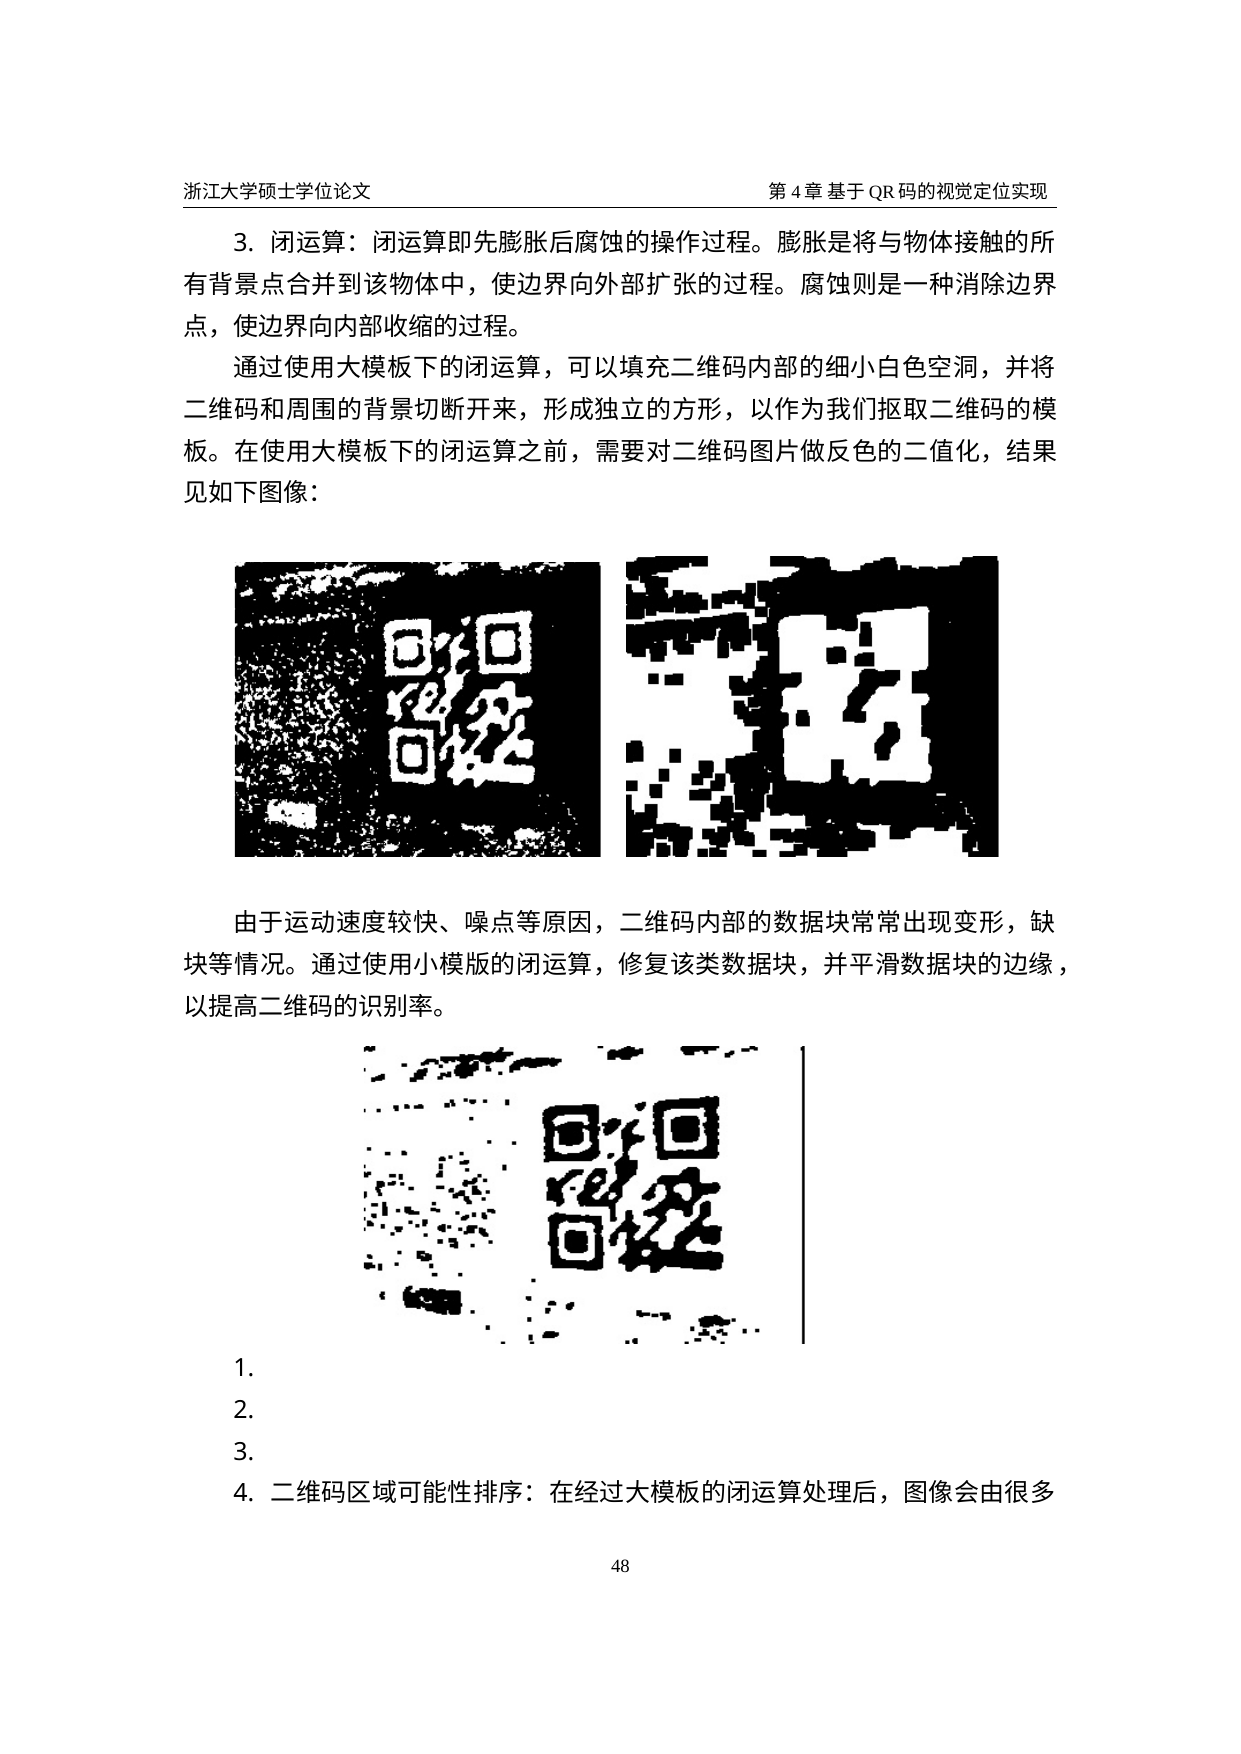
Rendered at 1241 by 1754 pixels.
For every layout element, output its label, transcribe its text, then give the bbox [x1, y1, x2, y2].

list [183, 1468, 1057, 1510]
list 闭运算：闭运算即先膨胀后腐蚀的操作过程。膨胀是将与物体接触的所有背景点合并到该物体中，使边界向外部扩张的过程。腐蚀则是一种消除边界点，使边界向内部收缩的过程。 [183, 218, 1057, 343]
text 通过使用大模板下的闭运算，可以填充二维码内部的细小白色空洞，并将二维码和周围的背景切断开来，形成独立的方形，以作为我们抠取二维码的模板。在使用大模板下的闭运算之前，需要对二维码图片做反色的二值化，结果见如下图像： [183, 343, 1057, 510]
text 由于运动速度较快、噪点等原因，二维码内部的数据块常常出现变形，缺块等情况。通过使用小模版的闭运算，修复该类数据块，并平滑数据块的边缘，以提高二维码的识别率。 [183, 898, 1057, 1023]
picture [626, 556, 1001, 857]
picture [363, 1046, 805, 1344]
picture [234, 562, 603, 857]
